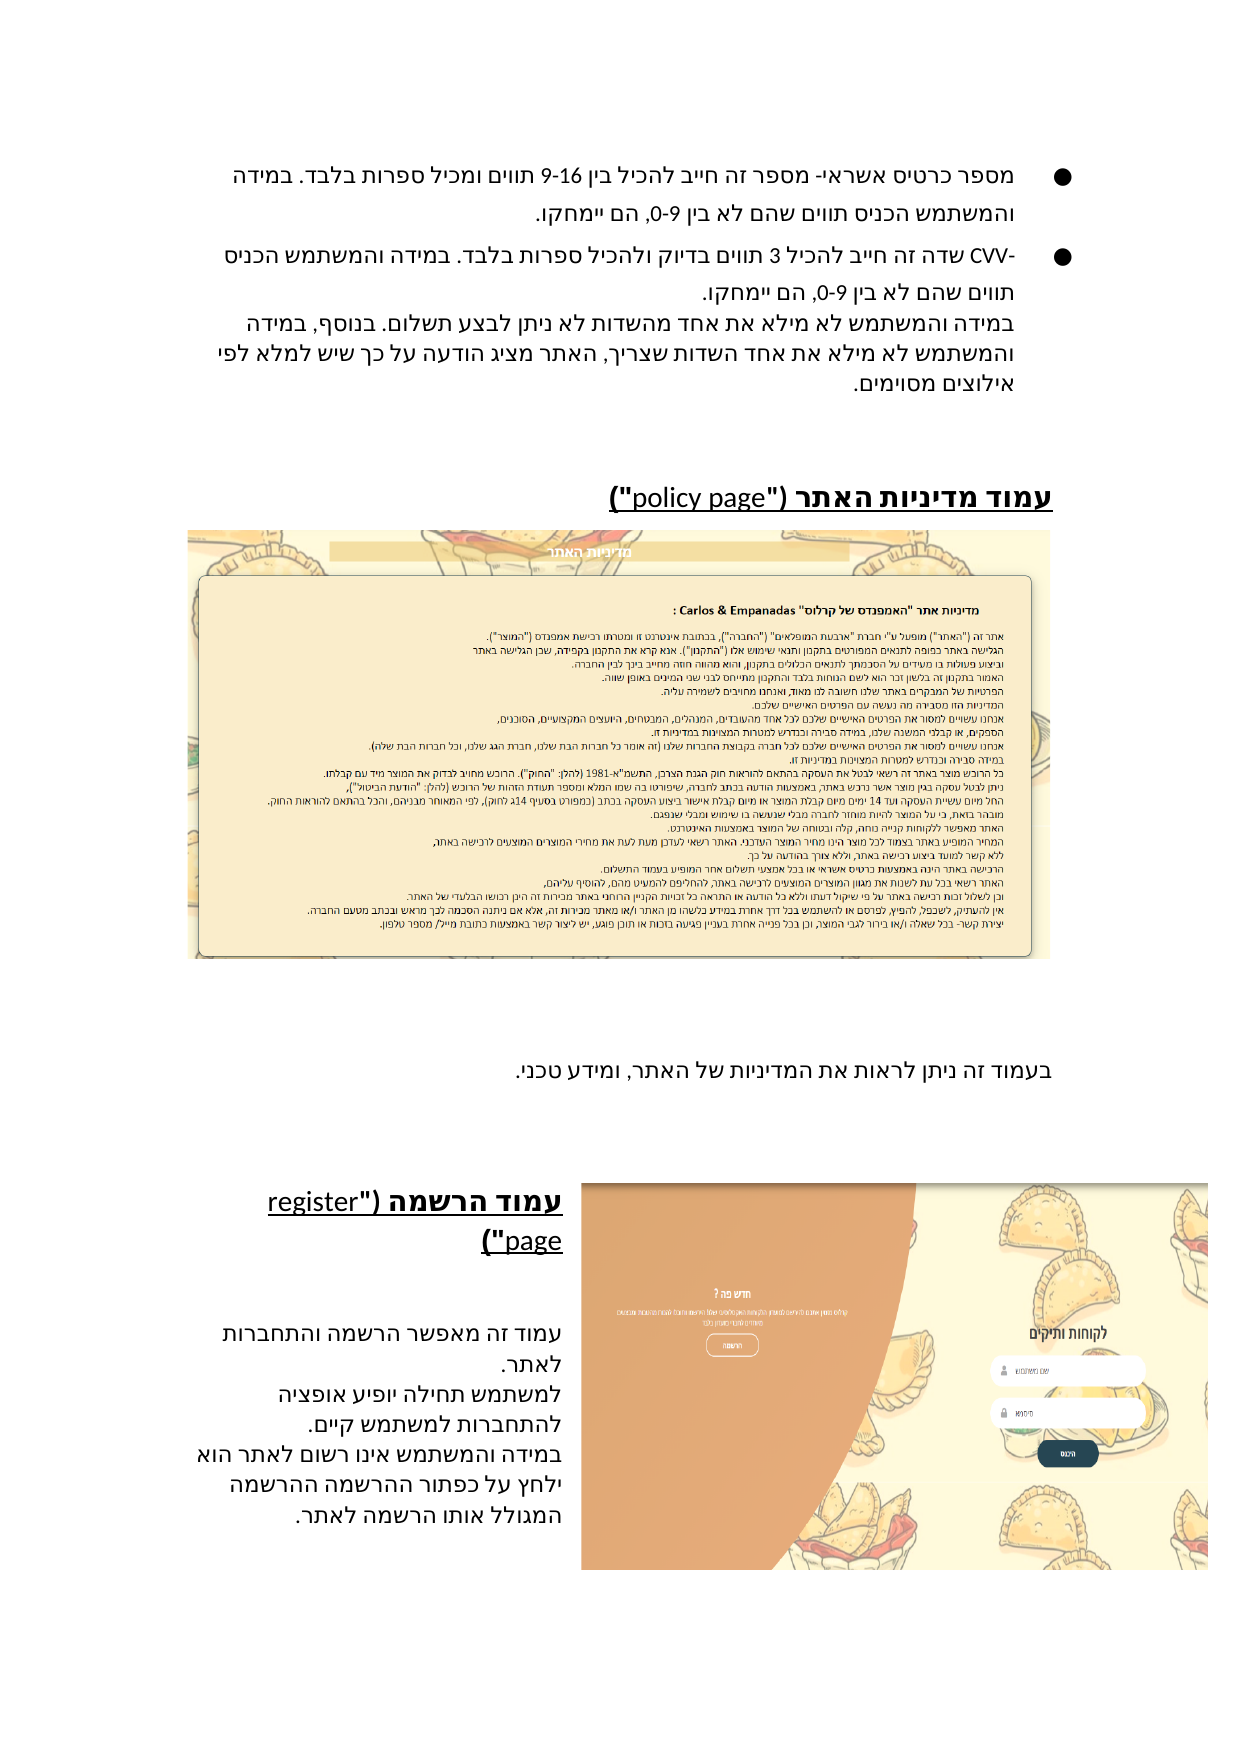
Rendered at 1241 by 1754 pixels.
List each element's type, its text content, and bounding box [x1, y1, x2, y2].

list מספר כרטיס אשראי- מספר זה חייב להכיל בין 9-16 תווים ומכיל ספרות בלבד. במידה והמשתמש הכניס תווים שהם לא בין 0-9, הם יימחקו. [187, 150, 1053, 227]
picture [579, 1183, 1208, 1569]
text בעמוד זה ניתן לראות את המדיניות של האתר, ומידע טכני. [187, 1056, 1053, 1084]
subtitle עמוד מדיניות האתר ("policy page") [187, 479, 1053, 515]
text עמוד זה מאפשר הרשמה והתחברות לאתר. למשתמש תחילה יופיע אופציה להתחברות למשתמש קיים. במידה והמשתמש אינו רשום לאתר הוא ילחץ על כפתור ההרשמה ההרשמה המגולל אותו הרשמה לאתר. [187, 1319, 579, 1529]
text במידה והמשתמש לא מילא את אחד מהשדות לא ניתן לבצע תשלום. בנוסף, במידה והמשתמש לא מילא את אחד השדות שצריך, האתר מציג הודעה על כך שיש למלא לפי אילוצים מסוימים. [187, 309, 1015, 397]
picture [187, 530, 1050, 959]
subtitle עמוד הרשמה ("register page") [187, 1183, 579, 1257]
list -CVV שדה זה חייב להכיל 3 תווים בדיוק ולהכיל ספרות בלבד. במידה והמשתמש הכניס תווים שהם לא בין 0-9, הם יימחקו. [187, 229, 1053, 307]
